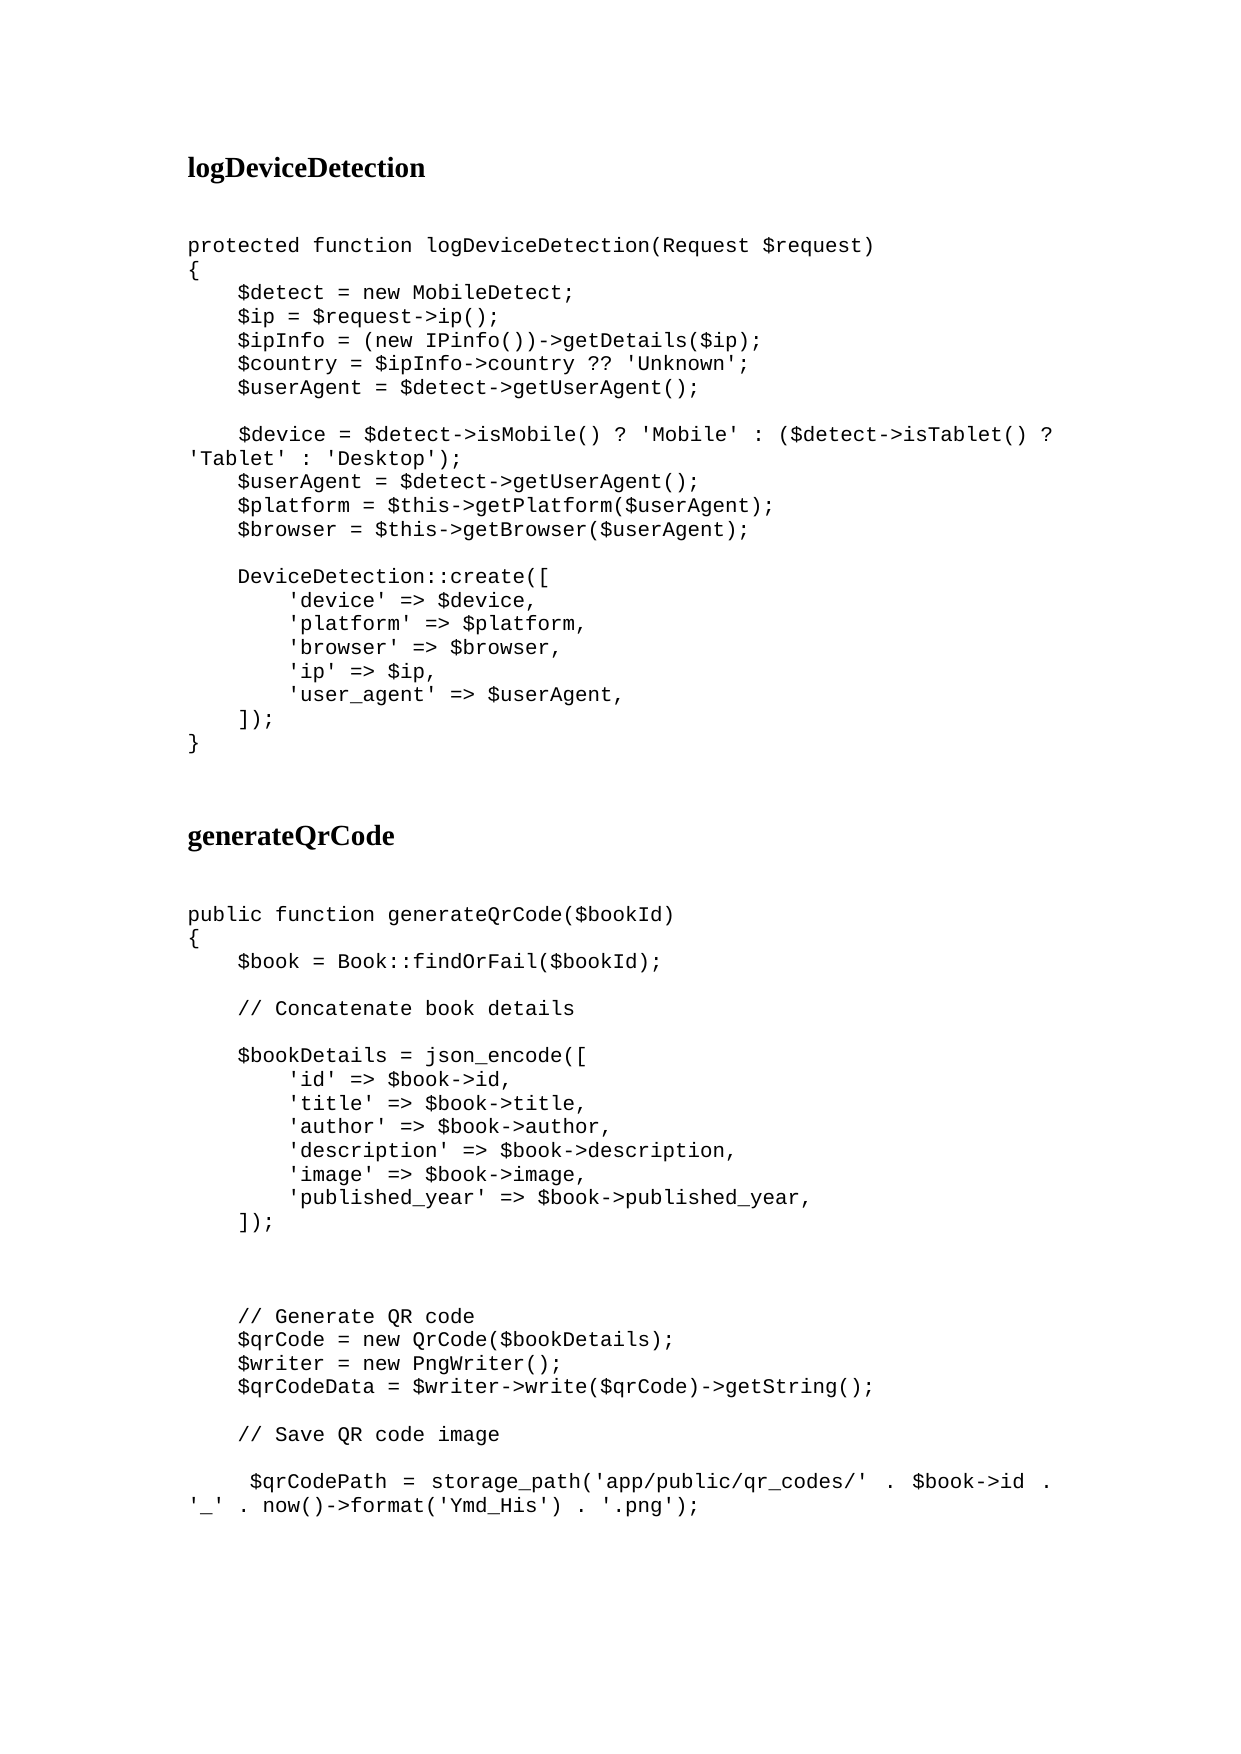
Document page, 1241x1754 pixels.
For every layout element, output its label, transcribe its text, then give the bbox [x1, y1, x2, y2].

text protected function logDeviceDetection(Request $request) { $detect = new MobileDetect; $ip = $request->ip(); $ipInfo = (new IPinfo())->getDetails($ip); $country = $ipInfo->country ?? 'Unknown'; $userAgent = $detect->getUserAgent(); $device = $detect->isMobile() ? 'Mobile' : ($detect->isTablet() ? 'Tablet' : 'Desktop'); $userAgent = $detect->getUserAgent(); $platform = $this->getPlatform($userAgent); $browser = $this->getBrowser($userAgent); DeviceDetection::create([ 'device' => $device, 'platform' => $platform, 'browser' => $browser, 'ip' => $ip, 'user_agent' => $userAgent, ]); } [187, 235, 1053, 755]
subtitle logDeviceDetection [187, 150, 1053, 183]
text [187, 904, 1053, 1589]
subtitle generateQrCode [187, 818, 1053, 852]
